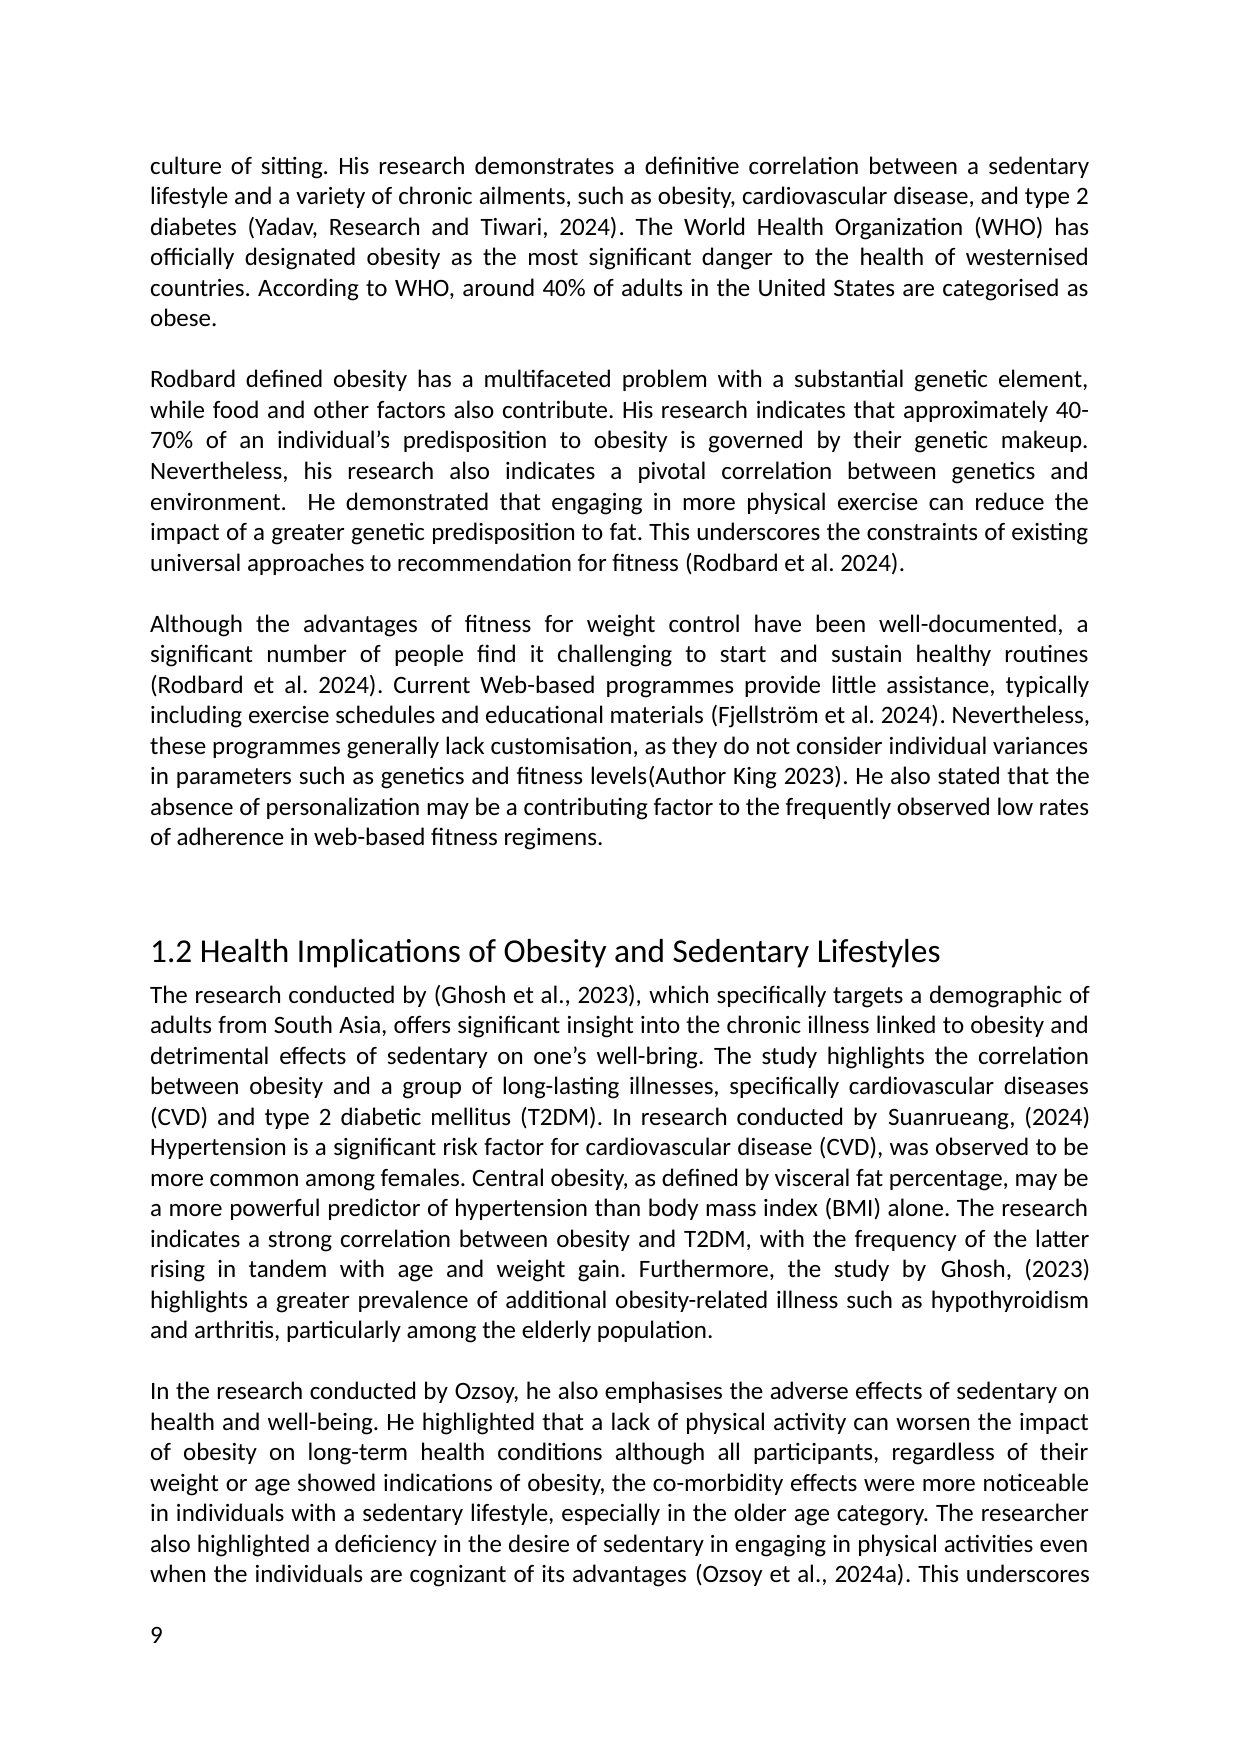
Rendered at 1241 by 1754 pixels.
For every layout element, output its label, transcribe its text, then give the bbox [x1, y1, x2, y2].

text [150, 1376, 1090, 1589]
text The research conducted by which specifically targets a demographic of adults from South Asia, offers significant insight into the chronic illness linked to obesity and detrimental effects of sedentary on one’s well-bring. The study highlights the correlation between obesity and a group of long-lasting illnesses, specifically cardiovascular diseases (CVD) and type 2 diabetic mellitus (T2DM). In research conducted by Hypertension is a significant risk factor for cardiovascular disease (CVD), was observed to be more common among females. Central obesity, as defined by visceral fat percentage, may be a more powerful predictor of hypertension than body mass index (BMI) alone. The research indicates a strong correlation between obesity and T2DM, with the frequency of the latter rising in tandem with age and weight gain. Furthermore, the study by highlights a greater prevalence of additional obesity-related illness such as hypothyroidism and arthritis, particularly among the elderly population. [150, 979, 1090, 1345]
text Although the advantages of fitness for weight control have been well-documented, a significant number of people find it challenging to start and sustain healthy routines . Current Web-based programmes provide little assistance, typically including exercise schedules and educational materials . Nevertheless, these programmes generally lack customisation, as they do not consider individual variances in parameters such as genetics and fitness levels. He also stated that the absence of personalization may be a contributing factor to the frequently observed low rates of adherence in web-based fitness regimens. [150, 608, 1090, 852]
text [150, 150, 1090, 333]
subtitle 1.2 Health Implications of Obesity and Sedentary Lifestyles [150, 930, 1090, 970]
text Rodbard defined obesity has a multifaceted problem with a substantial genetic element, while food and other factors also contribute. His research indicates that approximately 40-70% of an individual’s predisposition to obesity is governed by their genetic makeup. Nevertheless, his research also indicates a pivotal correlation between genetics and environment. He demonstrated that engaging in more physical exercise can reduce the impact of a greater genetic predisposition to fat. This underscores the constraints of existing universal approaches to recommendation for fitness . [150, 364, 1090, 577]
